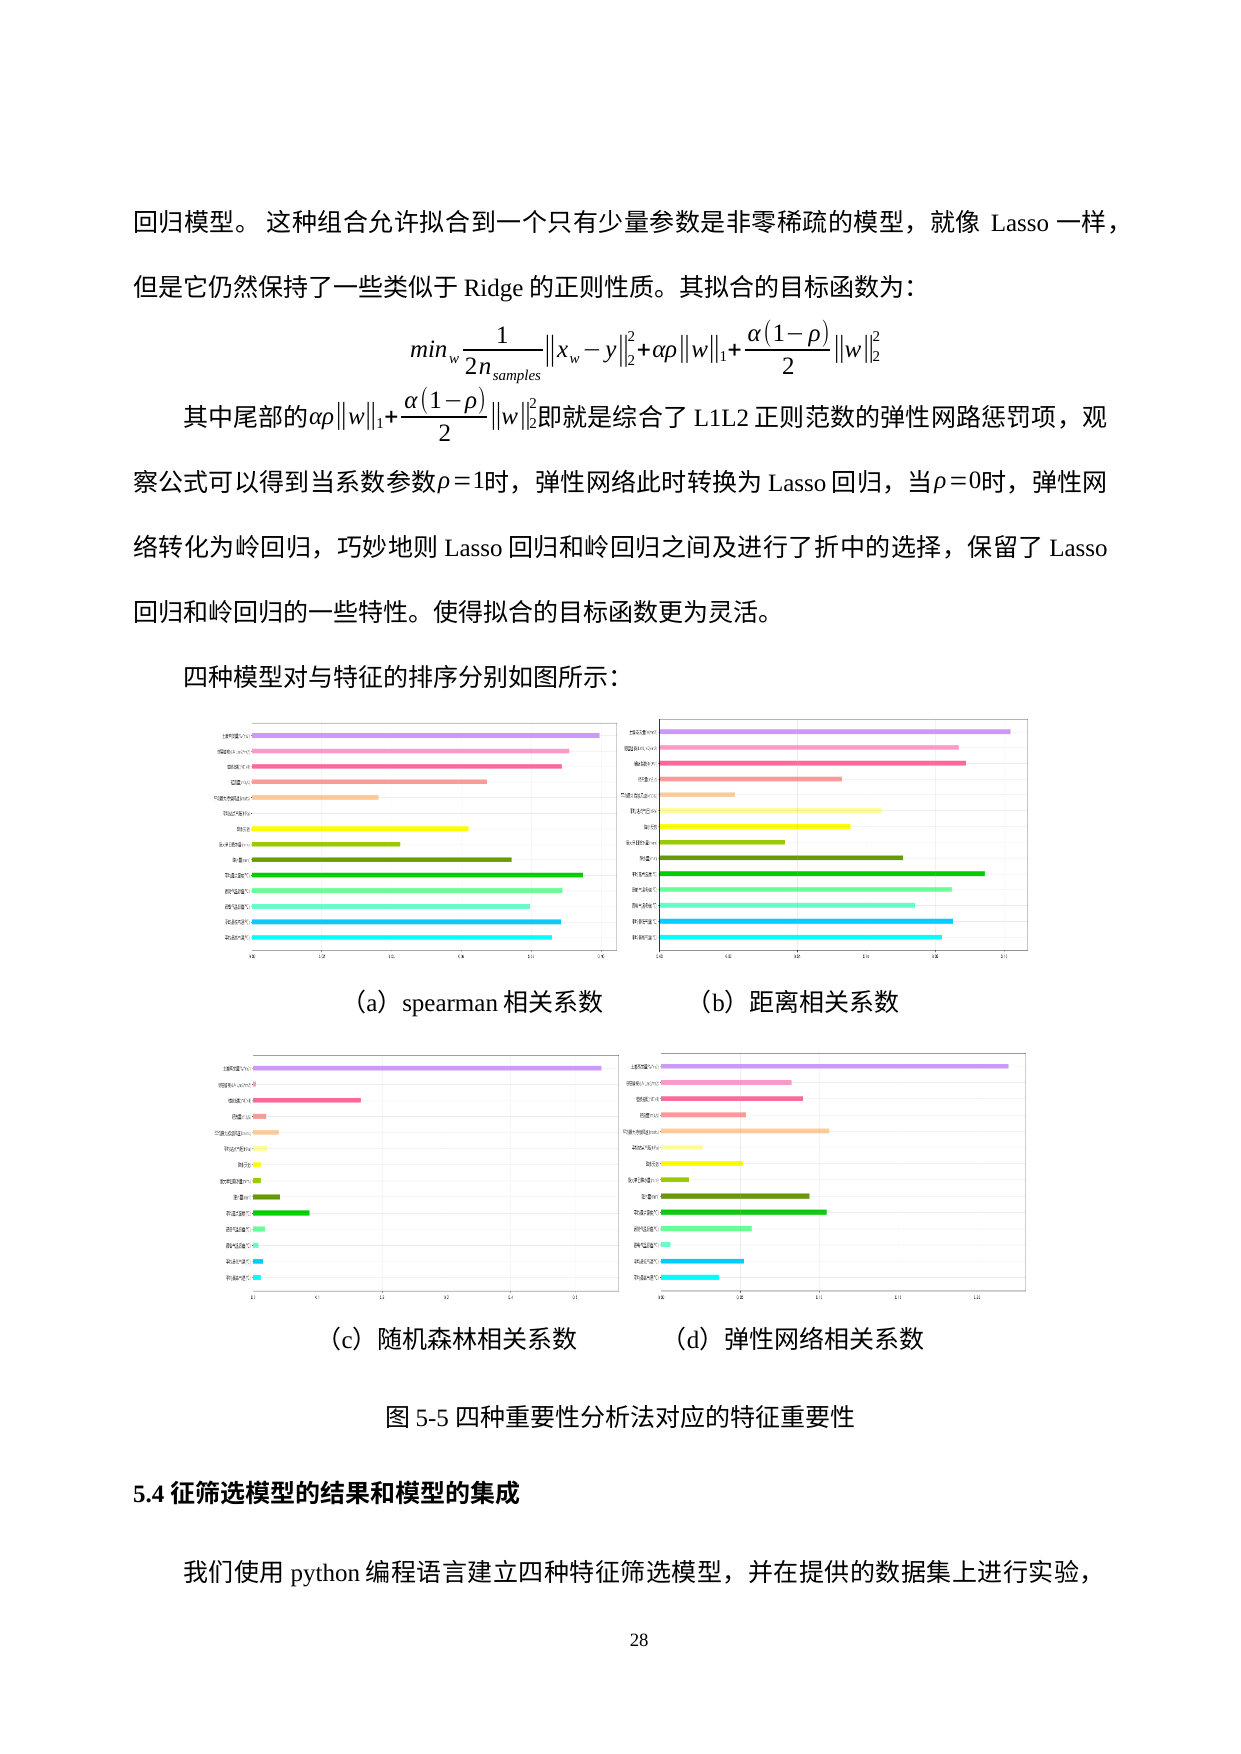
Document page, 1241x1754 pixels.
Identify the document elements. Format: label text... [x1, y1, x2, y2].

text （c）随机森林相关系数 （d）弹性网络相关系数 [133, 1306, 1107, 1371]
text 其中尾部的即就是综合了L1L2正则范数的弹性网路惩罚项，观察公式可以得到当系数参数时，弹性网络此时转换为Lasso回归，当时，弹性网络转化为岭回归，巧妙地则Lasso回归和岭回归之间及进行了折中的选择，保留了Lasso回归和岭回归的一些特性。使得拟合的目标函数更为灵活。 [133, 383, 1107, 643]
text （a）spearman相关系数 （b）距离相关系数 [133, 968, 1107, 1033]
picture [211, 716, 1030, 961]
text 四种模型对与特征的排序分别如图所示： [133, 643, 1107, 708]
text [133, 188, 1107, 318]
text 图5-5 四种重要性分析法对应的特征重要性 [133, 1383, 1107, 1448]
picture [212, 1050, 1028, 1302]
subtitle 5.4 征筛选模型的结果和模型的集成 [133, 1461, 1107, 1526]
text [133, 1538, 1107, 1603]
